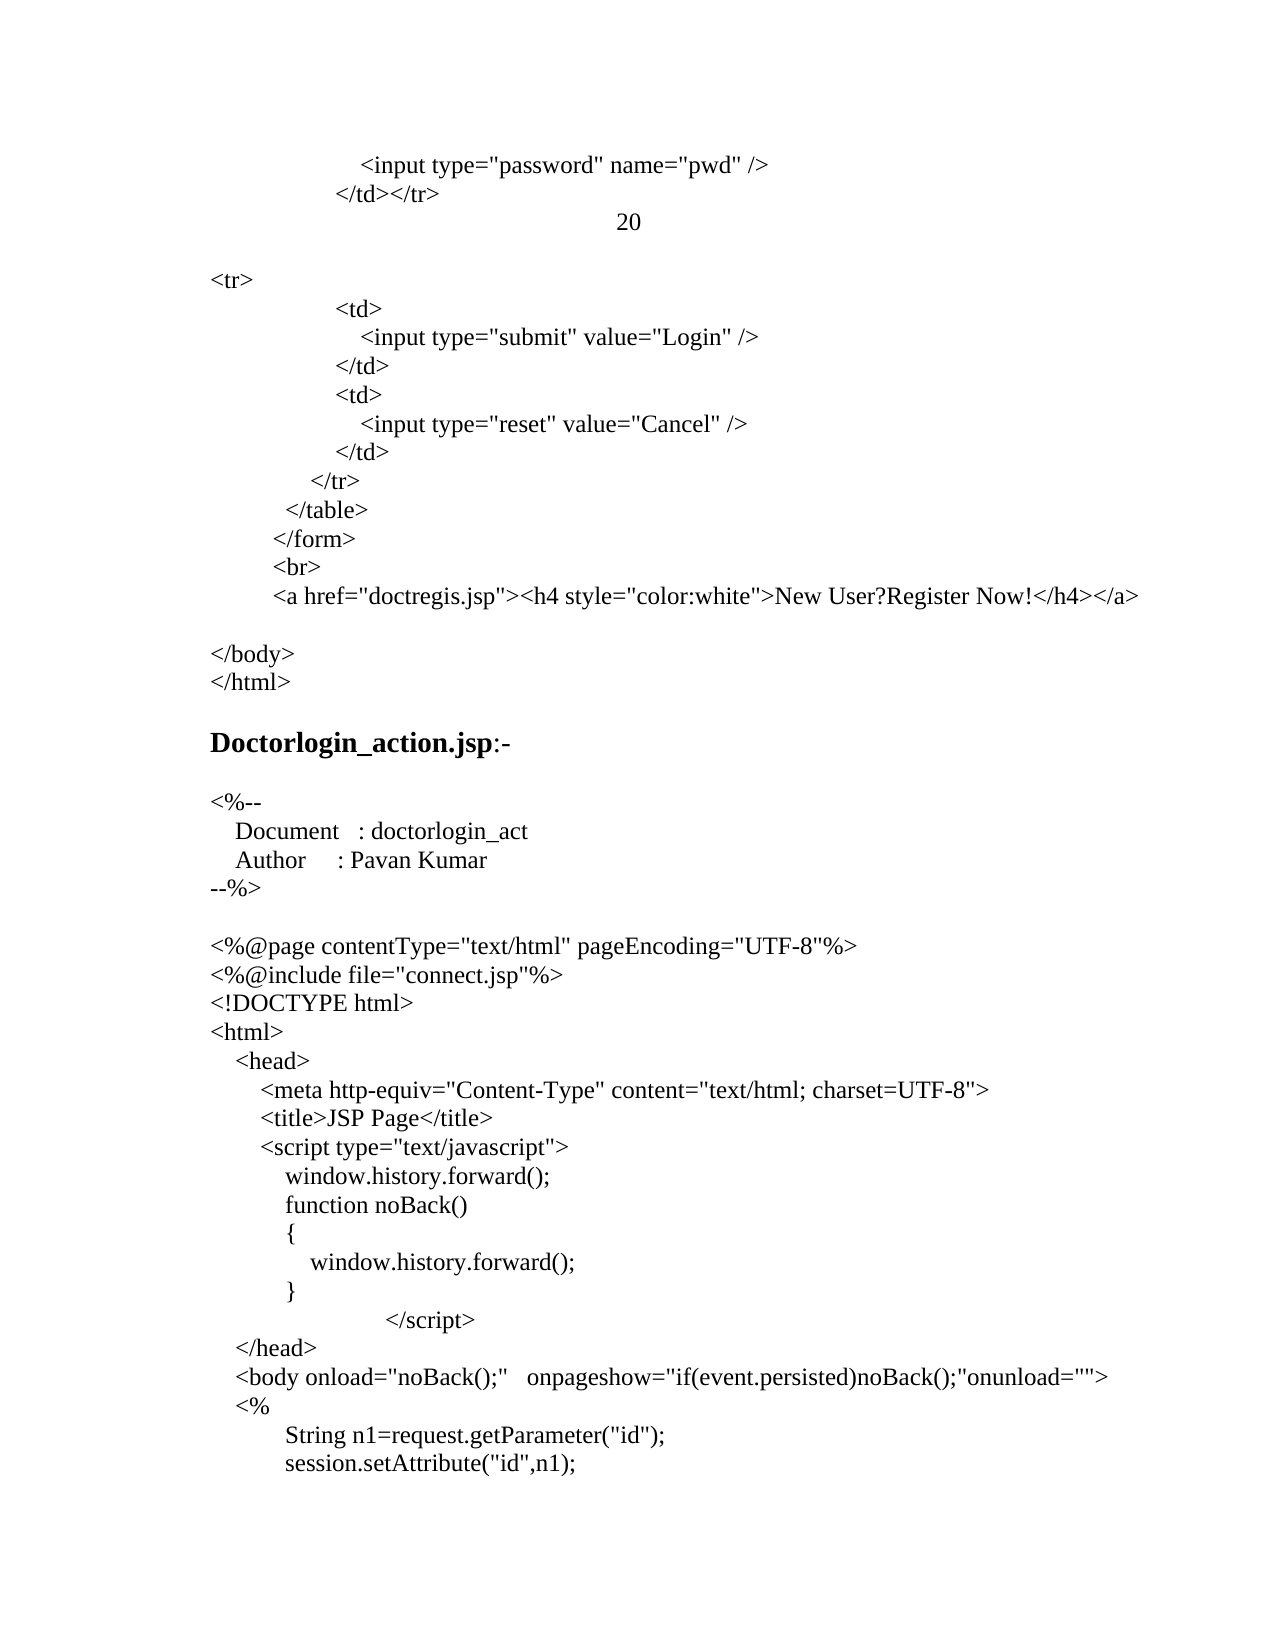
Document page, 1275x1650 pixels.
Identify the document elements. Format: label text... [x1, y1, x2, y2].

text { [210, 1218, 1170, 1247]
text 20 [210, 207, 1170, 236]
text <%-- [210, 787, 1170, 816]
text </head> [210, 1333, 1170, 1362]
text </body> [210, 639, 1170, 667]
text window.history.forward(); [210, 1161, 1170, 1190]
text <br> [210, 552, 1170, 581]
text Document : doctorlogin_act [210, 816, 1170, 845]
text <script type="text/javascript"> [210, 1132, 1170, 1161]
text } [210, 1276, 1170, 1305]
text </td> [210, 351, 1170, 380]
text <title>JSP Page</title> [210, 1103, 1170, 1132]
text <td> [210, 294, 1170, 322]
text </table> [210, 495, 1170, 524]
text <% [210, 1391, 1170, 1420]
text <a href="doctregis.jsp"><h4 style="color:white">New User?Register Now!</h4></a> [210, 581, 1170, 610]
text <%@page contentType="text/html" pageEncoding="UTF-8"%> [210, 931, 1170, 960]
text <head> [210, 1046, 1170, 1075]
text <html> [210, 1017, 1170, 1046]
text <body onload="noBack();" onpageshow="if(event.persisted)noBack();"onunload=""> [210, 1362, 1170, 1391]
text window.history.forward(); [210, 1247, 1170, 1276]
text <tr> [210, 265, 1170, 294]
text <%@include file="connect.jsp"%> [210, 960, 1170, 988]
text </td></tr> [210, 179, 1170, 207]
text <td> [210, 380, 1170, 409]
text </form> [210, 524, 1170, 552]
text </tr> [210, 466, 1170, 495]
text <input type="password" name="pwd" /> [210, 150, 1170, 179]
text Doctorlogin_action.jsp:- [210, 725, 1170, 758]
text </td> [210, 437, 1170, 466]
text String n1=request.getParameter("id"); [210, 1420, 1170, 1448]
text </script> [210, 1305, 1170, 1333]
text --%> [210, 873, 1170, 902]
text Author : Pavan Kumar [210, 845, 1170, 873]
text session.setAttribute("id",n1); [210, 1448, 1170, 1477]
text <meta http-equiv="Content-Type" content="text/html; charset=UTF-8"> [210, 1075, 1170, 1103]
text </html> [210, 667, 1170, 696]
text <!DOCTYPE html> [210, 988, 1170, 1017]
text function noBack() [210, 1190, 1170, 1218]
text <input type="submit" value="Login" /> [210, 322, 1170, 351]
text <input type="reset" value="Cancel" /> [210, 409, 1170, 437]
